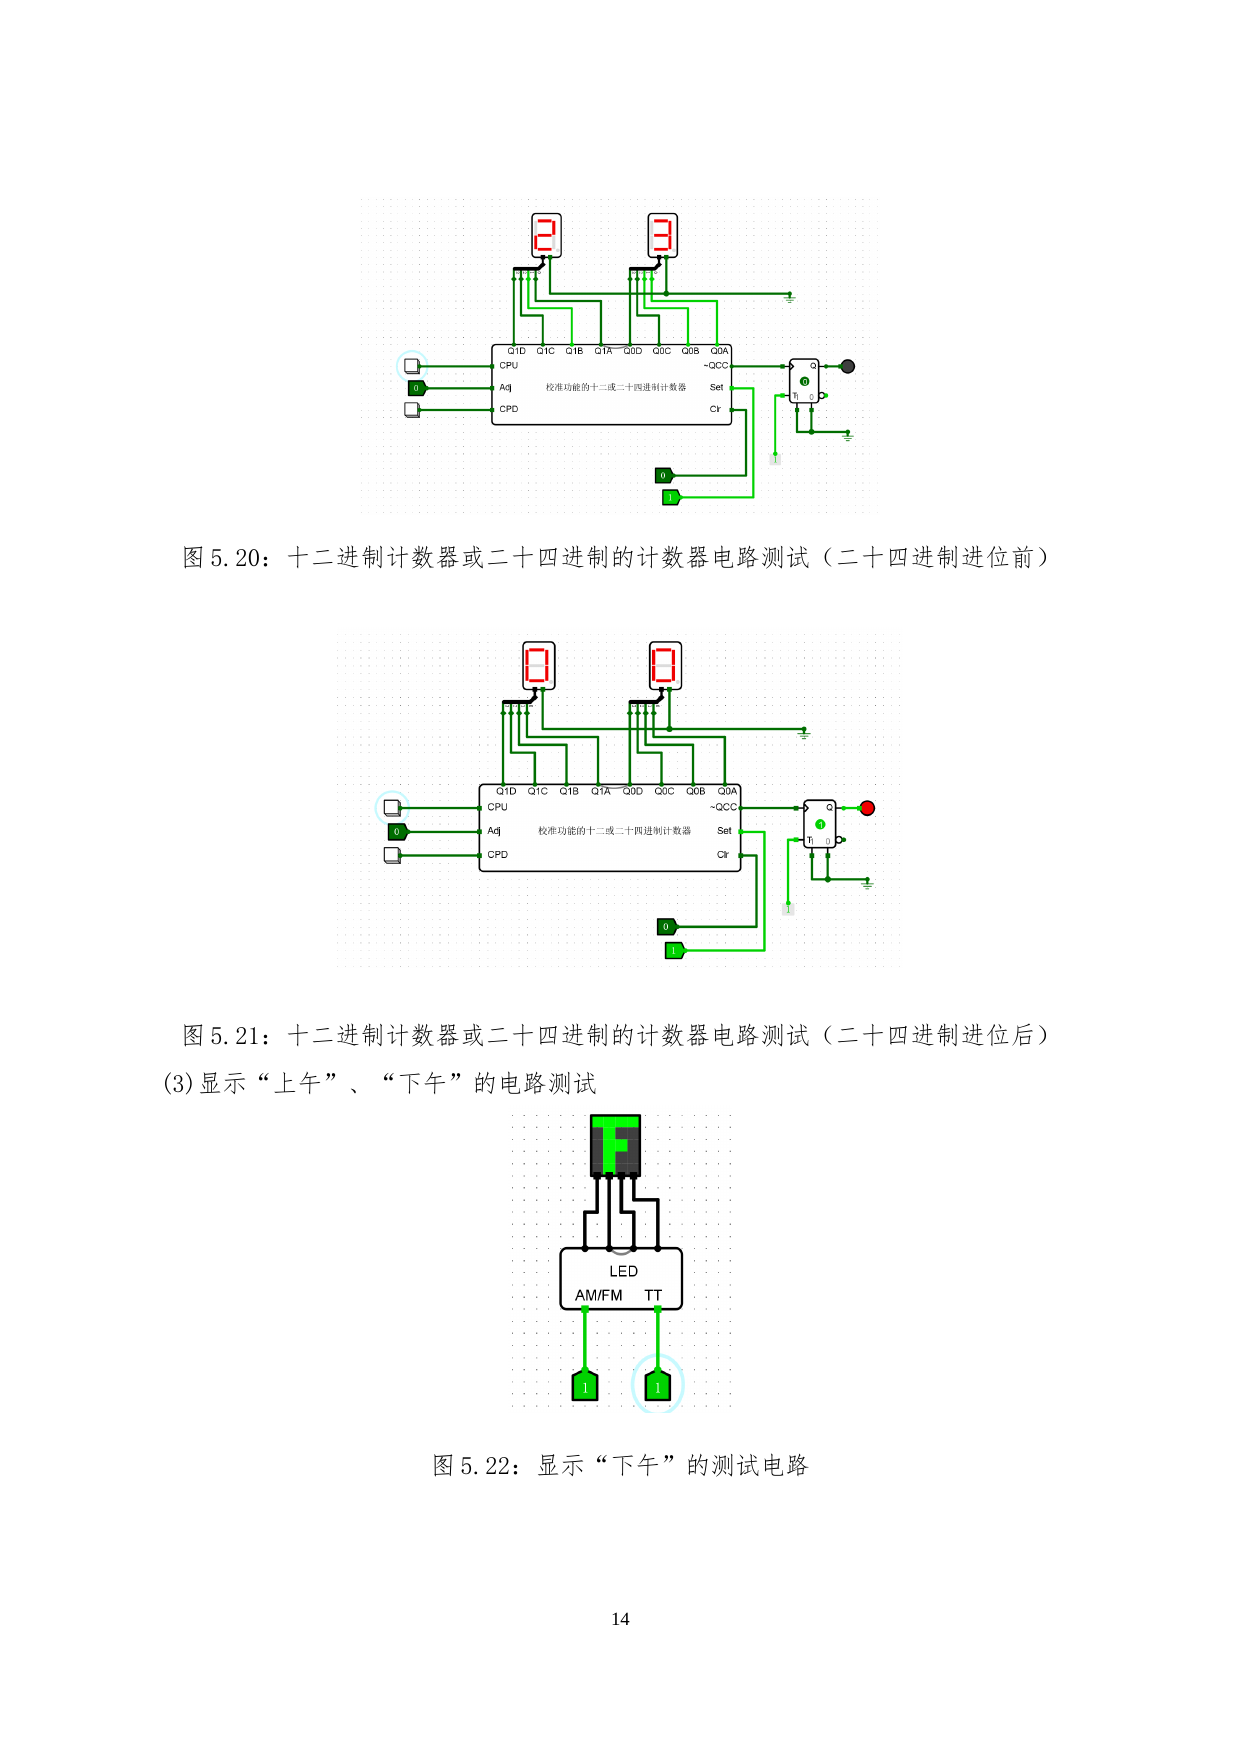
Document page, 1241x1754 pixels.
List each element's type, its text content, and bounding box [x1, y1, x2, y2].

picture [359, 197, 881, 515]
text 图5.22：显示“下午”的测试电路 [159, 1440, 1081, 1488]
text 图5.20：十二进制计数器或二十四进制的计数器电路测试（二十四进制进位前） [159, 532, 1081, 579]
text (3)显示“上午”、“下午”的电路测试 [159, 1058, 1081, 1105]
picture [507, 1105, 733, 1413]
text 图5.21：十二进制计数器或二十四进制的计数器电路测试（二十四进制进位后） [159, 1010, 1081, 1058]
picture [336, 627, 904, 968]
